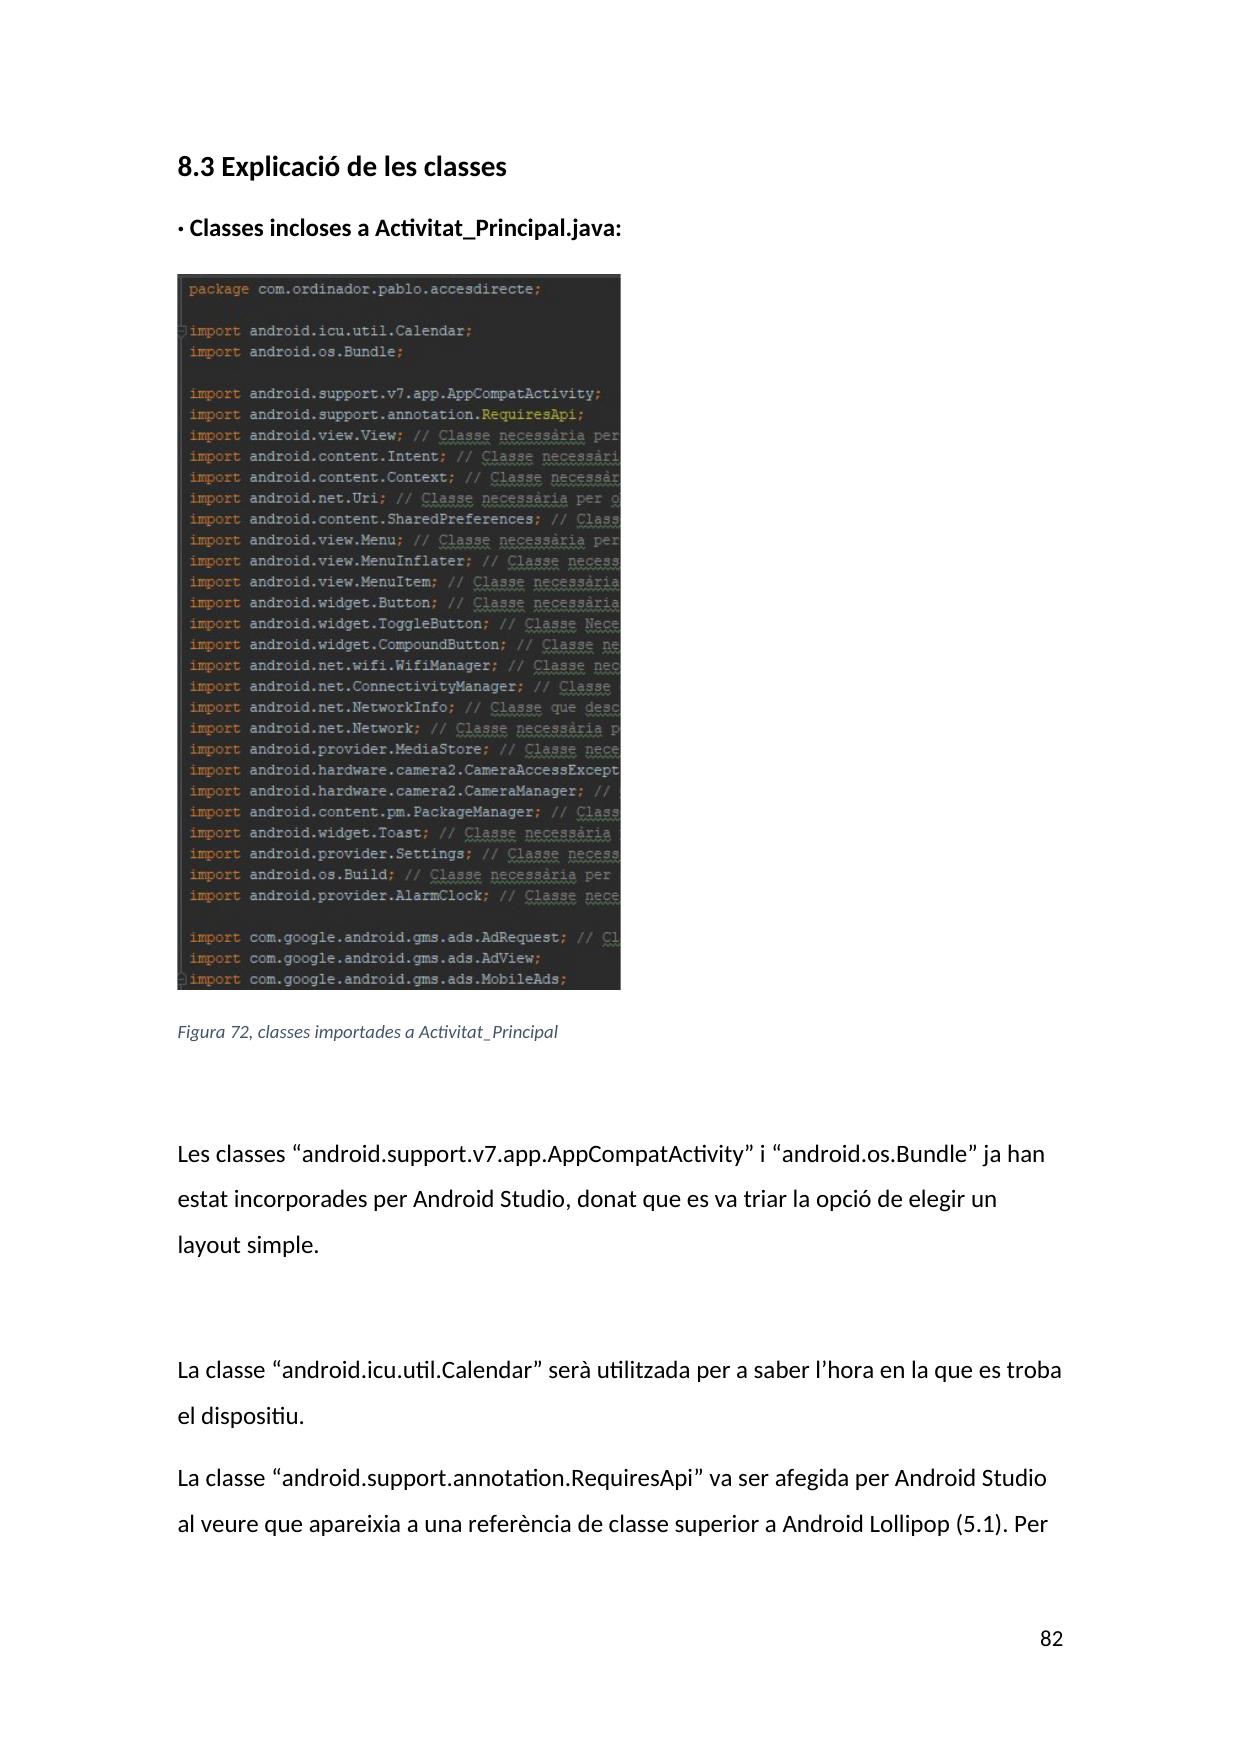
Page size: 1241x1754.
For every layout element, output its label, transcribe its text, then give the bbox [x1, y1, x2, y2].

text La classe “android.icu.util.Calendar” serà utilitzada per a saber l’hora en la que es troba el dispositiu. [177, 1354, 1063, 1430]
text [177, 1462, 1063, 1538]
text Figura 72, classes importades a Activitat_Principal [177, 1020, 1063, 1043]
picture [177, 274, 621, 990]
text · Classes incloses a Activitat_Principal.java: [177, 212, 1063, 243]
text Les classes “android.support.v7.app.AppCompatActivity” i “android.os.Bundle” ja han estat incorporades per Android Studio, donat que es va triar la opció de elegir un layout simple. [177, 1138, 1063, 1260]
subtitle 8.3 Explicació de les classes [177, 148, 1063, 183]
